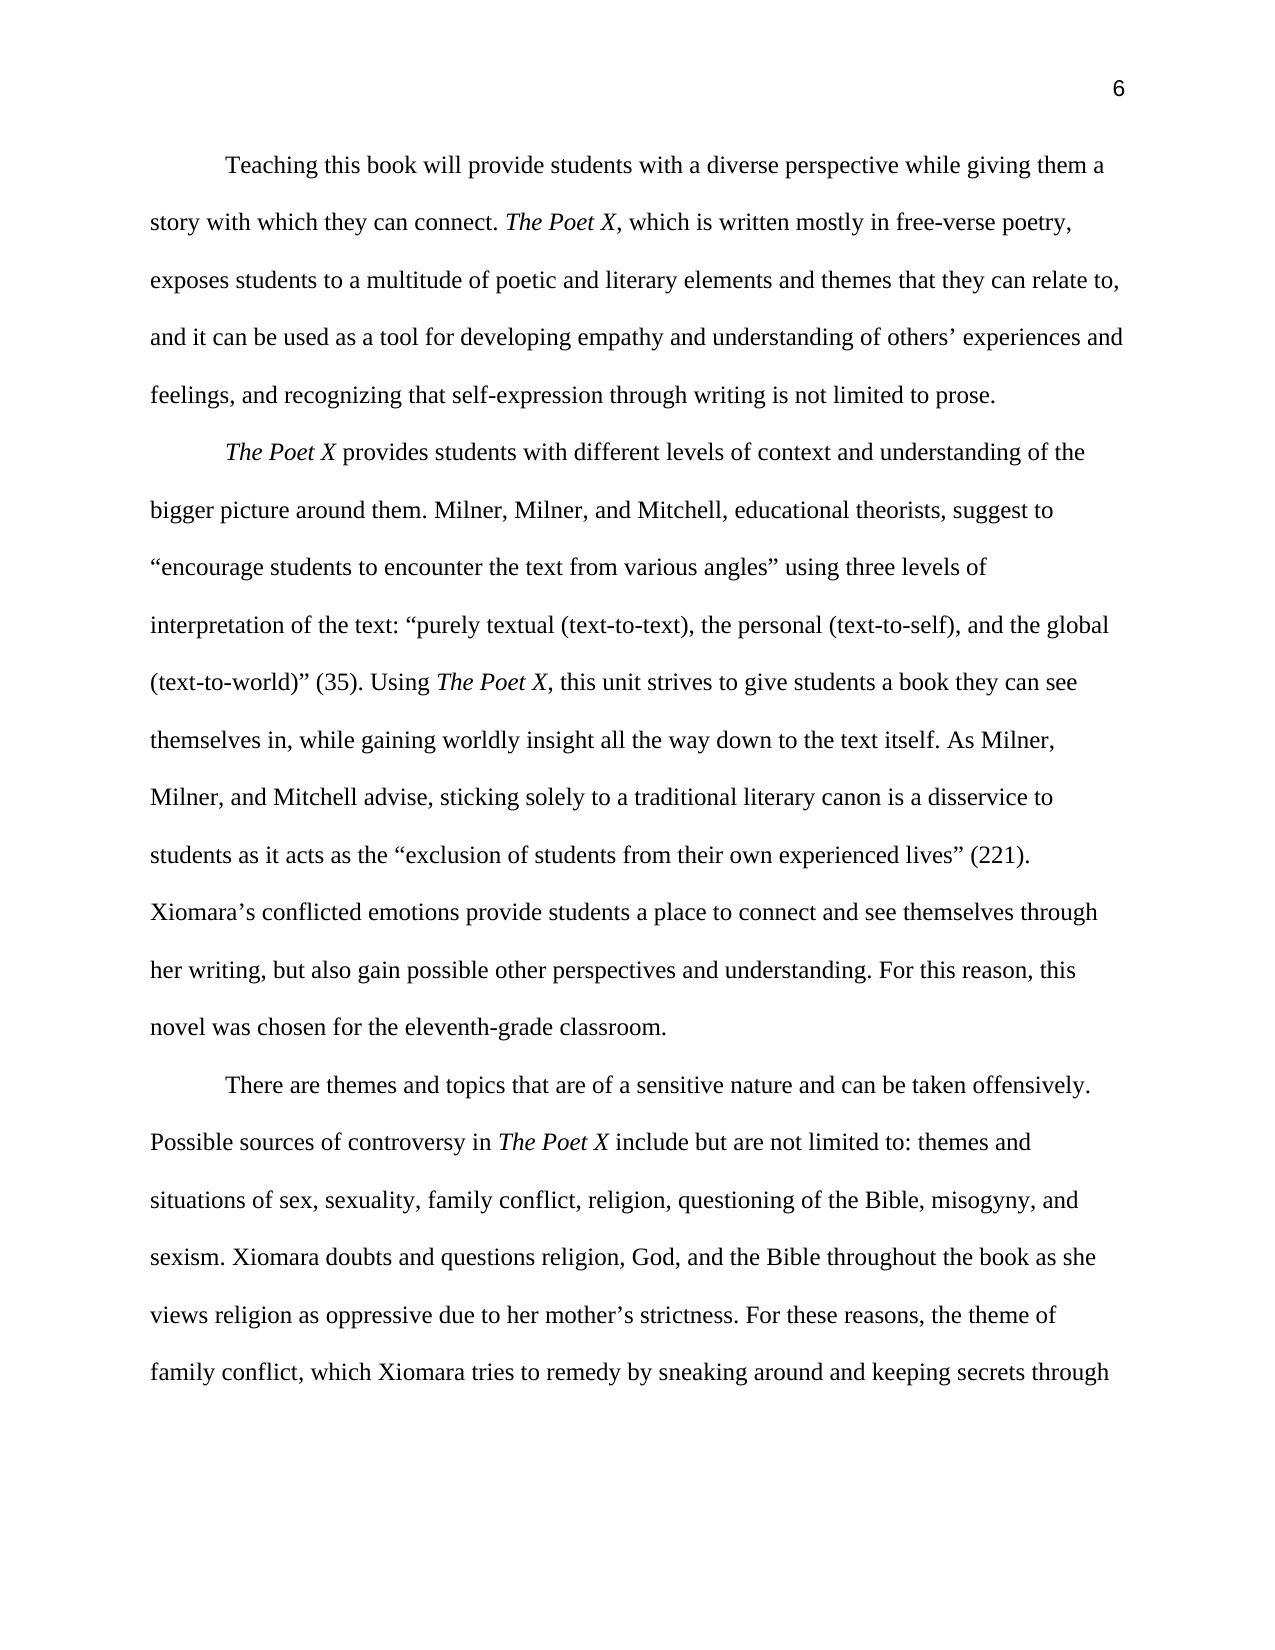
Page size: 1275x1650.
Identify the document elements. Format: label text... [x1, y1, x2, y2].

text Teaching this book will provide students with a diverse perspective while giving them a story with which they can connect. The Poet X, which is written mostly in free-verse poetry, exposes students to a multitude of poetic and literary elements and themes that they can relate to, and it can be used as a tool for developing empathy and understanding of others’ experiences and feelings, and recognizing that self-expression through writing is not limited to prose. [150, 150, 1125, 409]
text The Poet X provides students with different levels of context and understanding of the bigger picture around them. Milner, Milner, and Mitchell, educational theorists, suggest to “encourage students to encounter the text from various angles” using three levels of interpretation of the text: “purely textual (text-to-text), the personal (text-to-self), and the global (text-to-world)” (35). Using The Poet X, this unit strives to give students a book they can see themselves in, while gaining worldly insight all the way down to the text itself. As Milner, Milner, and Mitchell advise, sticking solely to a traditional literary canon is a disservice to students as it acts as the “exclusion of students from their own experienced lives” (221). Xiomara’s conflicted emotions provide students a place to connect and see themselves through her writing, but also gain possible other perspectives and understanding. For this reason, this novel was chosen for the eleventh-grade classroom. [150, 437, 1125, 1041]
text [150, 1070, 1125, 1386]
